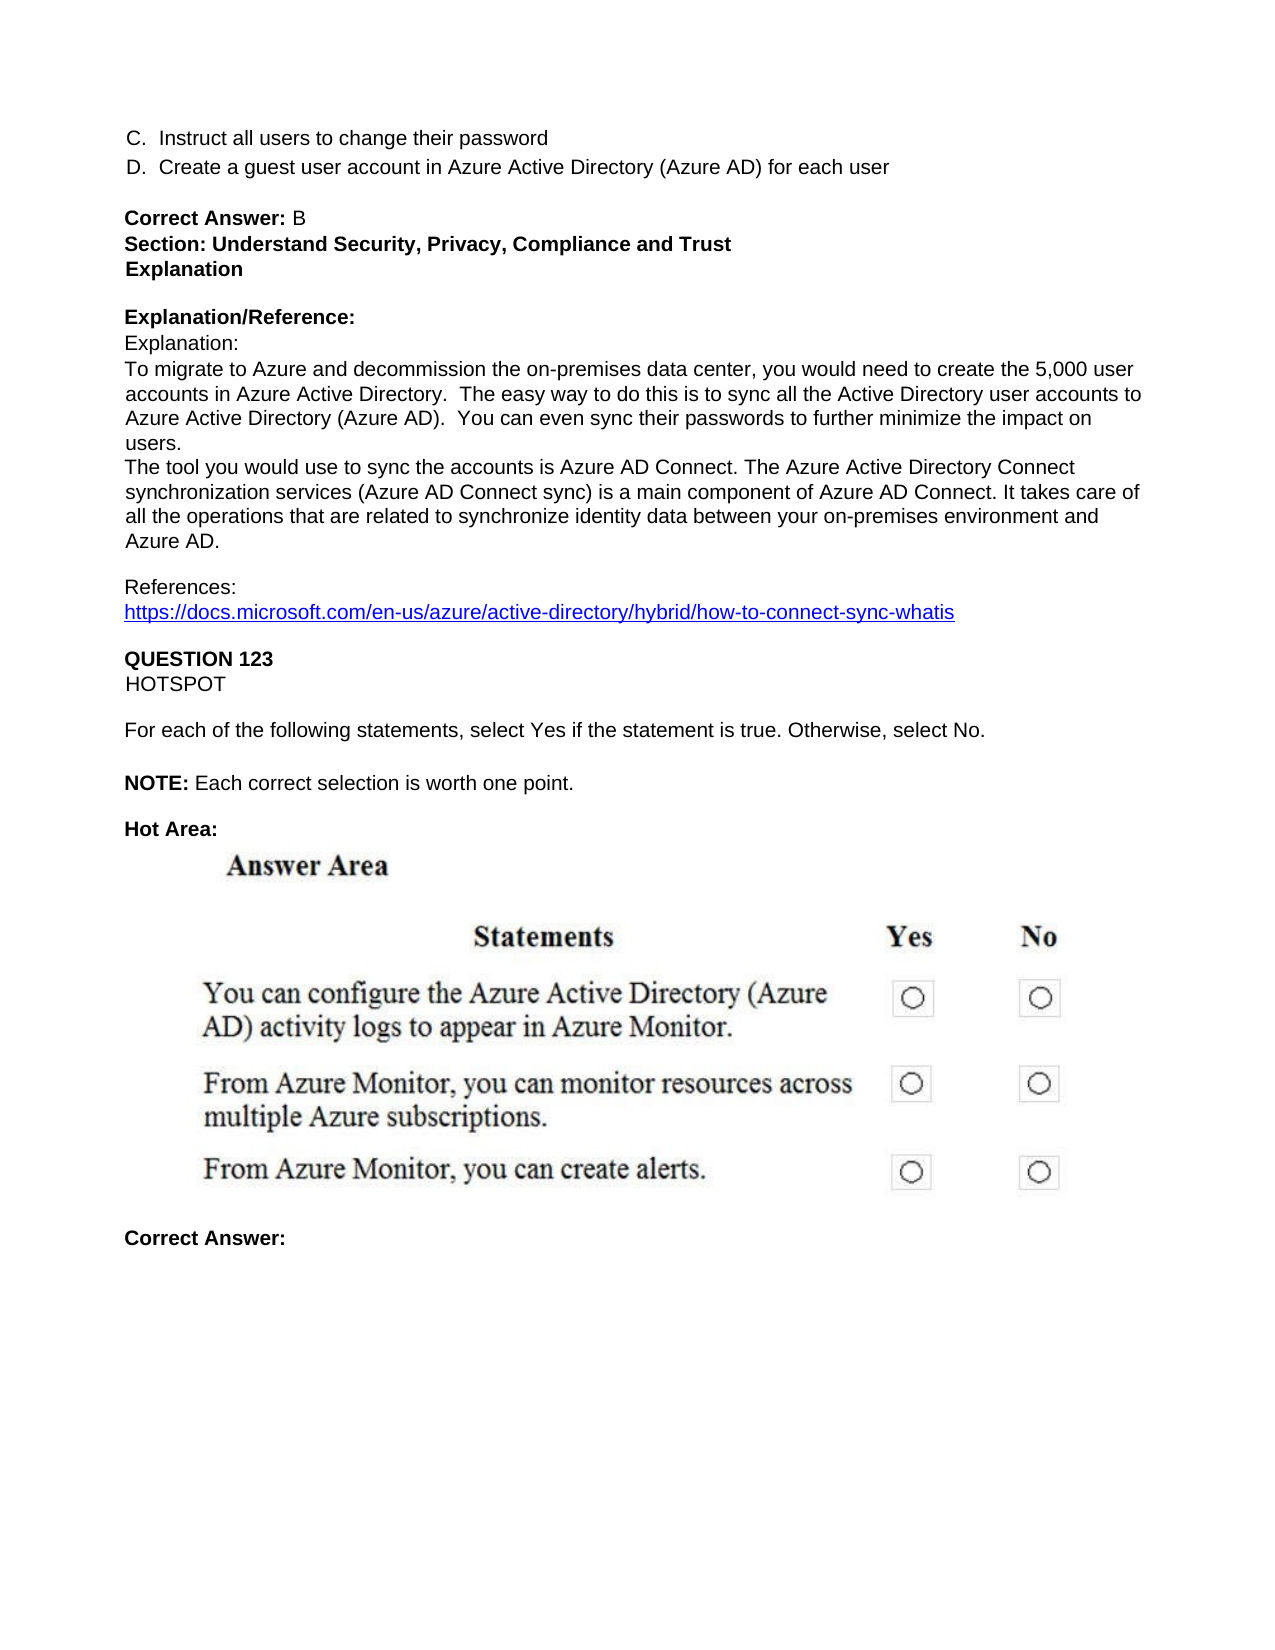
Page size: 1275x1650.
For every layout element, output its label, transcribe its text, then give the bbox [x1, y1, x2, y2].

text NOTE: Each correct selection is worth one point. [124, 770, 1143, 794]
text The tool you would use to sync the accounts is Azure AD Connect. The Azure Active Directory Connect synchronization services (Azure AD Connect sync) is a main component of Azure AD Connect. It takes care of all the operations that are related to synchronize identity data between your on-premises environment and Azure AD. [124, 455, 1143, 553]
text Explanation: [124, 331, 1143, 355]
text Hot Area: [124, 817, 612, 841]
list Create a guest user account in Azure Active Directory (Azure AD) for each user [126, 155, 1143, 179]
text Section: Understand Security, Privacy, Compliance and Trust Explanation [124, 232, 849, 281]
text Correct Answer: [124, 1226, 612, 1250]
text QUESTION 123 HOTSPOT [124, 647, 375, 696]
list Instruct all users to change their password [126, 126, 1143, 149]
picture [166, 842, 1104, 1199]
text References: [124, 575, 1143, 599]
text https://docs.microsoft.com/en-us/azure/active-directory/hybrid/how-to-connect-sync-whatis [124, 601, 1145, 624]
text To migrate to Azure and decommission the on-premises data center, you would need to create the 5,000 user accounts in Azure Active Directory. The easy way to do this is to sync all the Active Directory user accounts to Azure Active Directory (Azure AD). You can even sync their passwords to further minimize the impact on users. [124, 357, 1143, 454]
text For each of the following statements, select Yes if the statement is true. Otherwise, select No. [124, 718, 1143, 742]
text Explanation/Reference: [124, 305, 612, 329]
text Correct Answer: B [124, 206, 612, 230]
